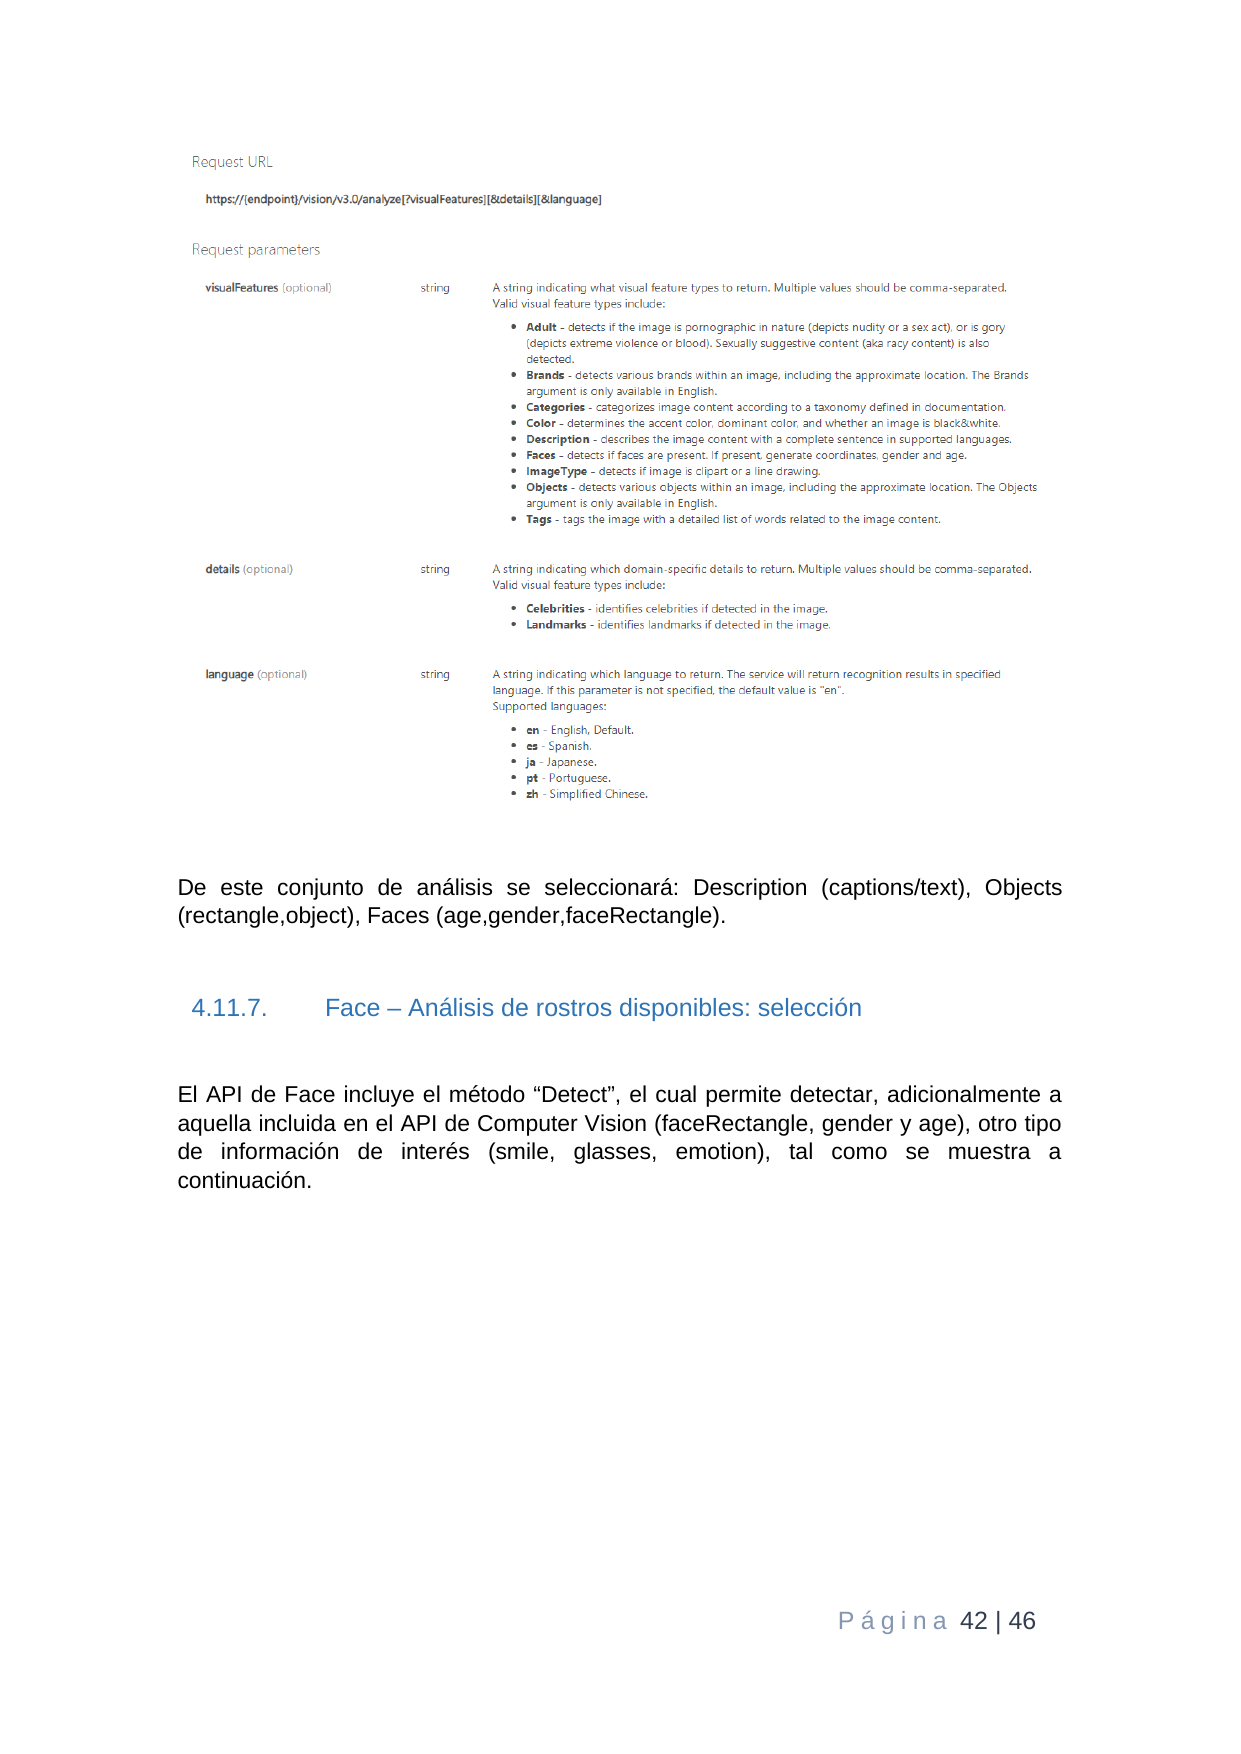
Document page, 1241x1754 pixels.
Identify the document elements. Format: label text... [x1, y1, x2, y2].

picture [177, 147, 1063, 811]
text De este conjunto de análisis se seleccionará: Description (captions/text), Objects (rectangle,object), Faces (age,gender,faceRectangle). [177, 874, 1063, 929]
subtitle Face – Análisis de rostros disponibles: selección [191, 993, 1063, 1021]
text El API de Face incluye el método “Detect”, el cual permite detectar, adicionalmente a aquella incluida en el API de Computer Vision (faceRectangle, gender y age), otro tipo de información de interés (smile, glasses, emotion), tal como se muestra a continuación. [177, 1081, 1063, 1193]
